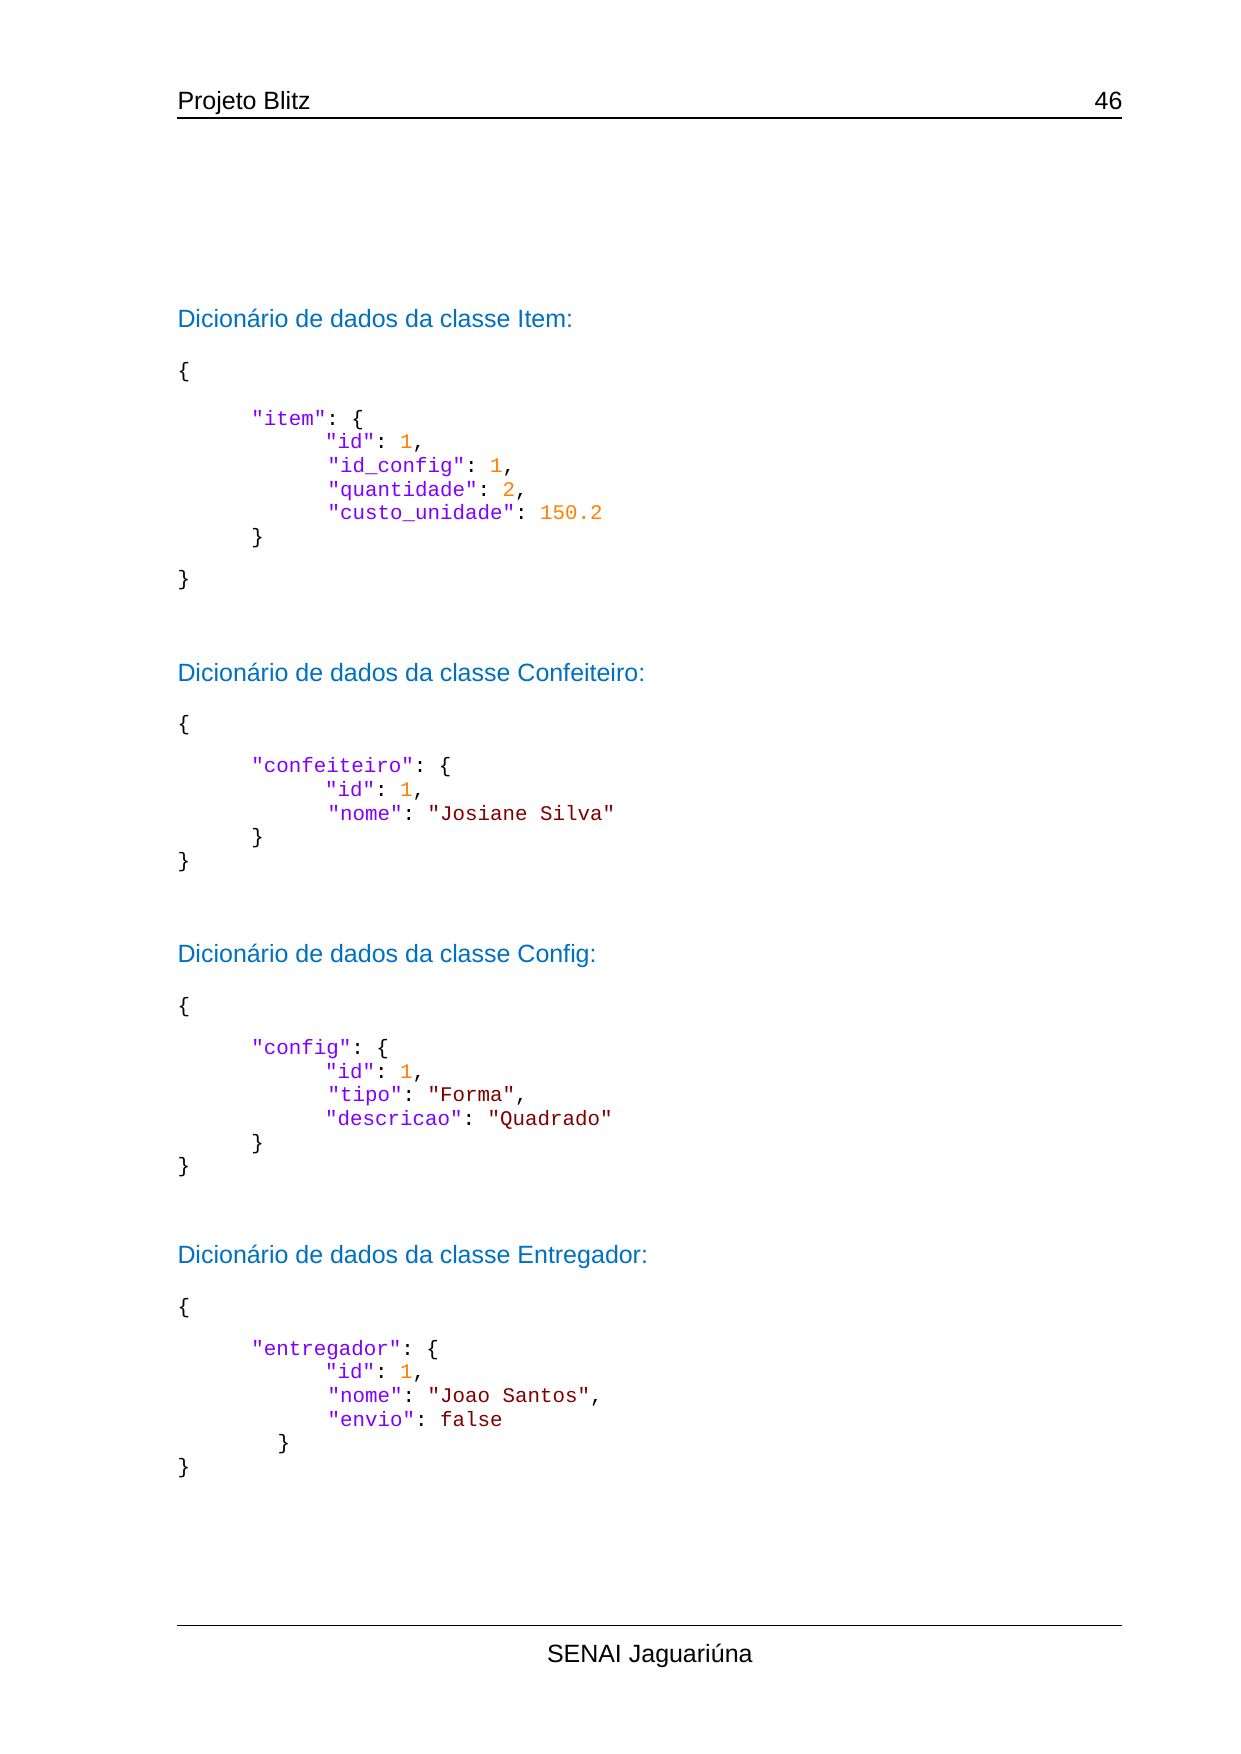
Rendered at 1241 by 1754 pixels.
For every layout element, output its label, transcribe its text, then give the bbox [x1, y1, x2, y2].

text "entregador": { [177, 1338, 1122, 1361]
text } [177, 1456, 1122, 1480]
text { [177, 360, 1122, 383]
text "id": 1, [177, 779, 1122, 803]
text "item": { [177, 408, 1122, 431]
text } [177, 526, 1122, 549]
text } [177, 1155, 1122, 1179]
text "id": 1, [177, 431, 1122, 455]
text "confeiteiro": { [177, 755, 1122, 779]
text "id": 1, [177, 1361, 1122, 1385]
text } [177, 1432, 1122, 1456]
text "id": 1, [177, 1061, 1122, 1084]
text "nome": "Joao Santos", [177, 1385, 1122, 1409]
text "descricao": "Quadrado" [251, 1108, 1122, 1132]
text "id_config": 1, [177, 455, 1122, 479]
text } [177, 850, 1122, 873]
text Dicionário de dados da classe Confeiteiro: [177, 657, 1122, 686]
text { [177, 995, 1122, 1018]
text "envio": false [177, 1409, 1122, 1432]
text { [177, 1296, 1122, 1319]
text "config": { [177, 1037, 1122, 1061]
text { [177, 713, 1122, 737]
text } [177, 1132, 1122, 1155]
text Dicionário de dados da classe Entregador: [177, 1240, 1122, 1269]
text Dicionário de dados da classe Config: [177, 939, 1122, 968]
text } [177, 568, 1122, 592]
text Dicionário de dados da classe Item: [177, 304, 1122, 333]
text "quantidade": 2, [177, 479, 1122, 502]
text "nome": "Josiane Silva" [177, 803, 1122, 826]
text "tipo": "Forma", [177, 1084, 1122, 1108]
text "custo_unidade": 150.2 [177, 502, 1122, 526]
text } [177, 826, 1122, 850]
